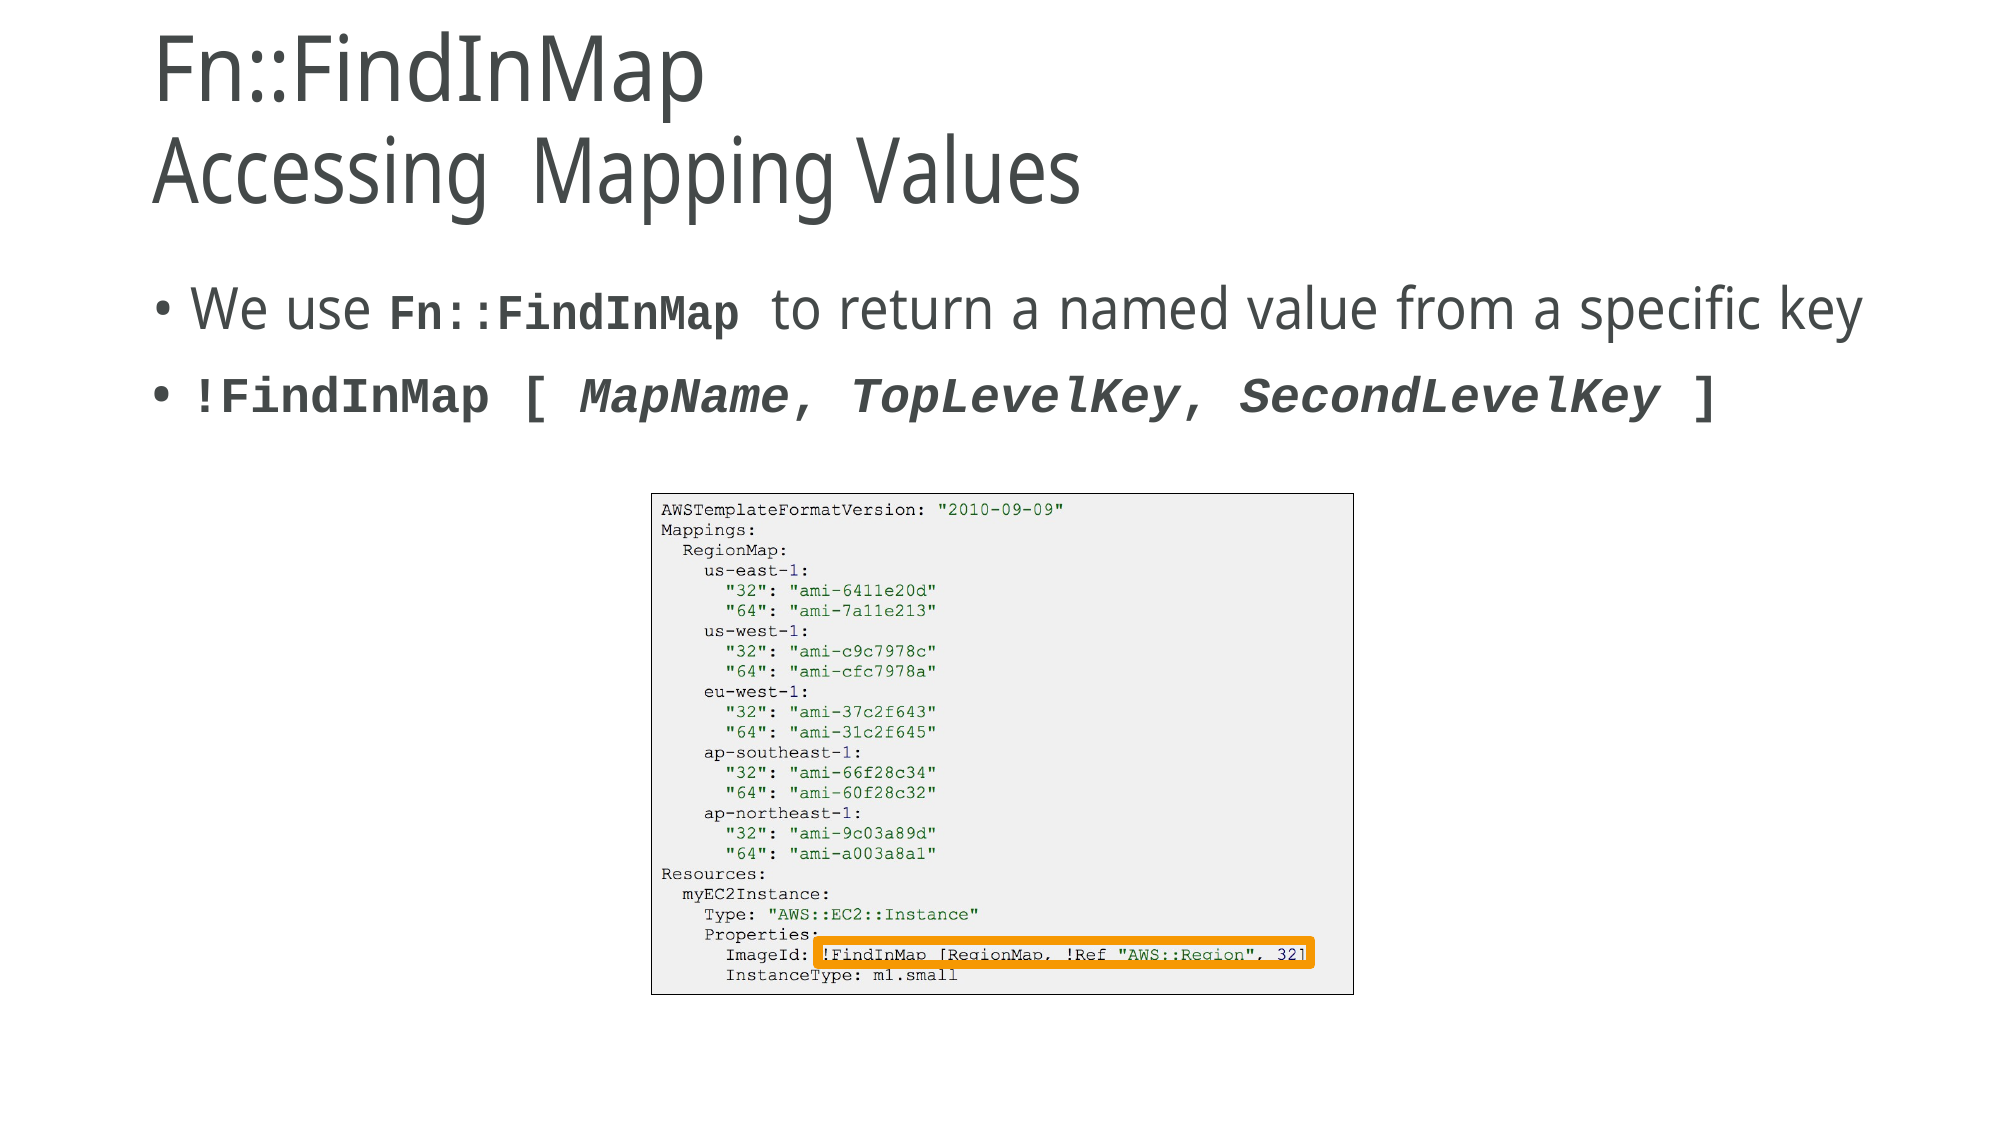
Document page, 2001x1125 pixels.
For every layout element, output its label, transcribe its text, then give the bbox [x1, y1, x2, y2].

picture [652, 494, 1353, 994]
text Accessing Mapping Values [152, 122, 1985, 224]
list We use Fn::FindInMap to return a named value from a specific key [152, 267, 1985, 346]
subtitle Fn::FindInMap [152, 20, 1985, 122]
list !FindInMap [ MapName, TopLevelKey, SecondLevelKey ] [152, 359, 1985, 428]
